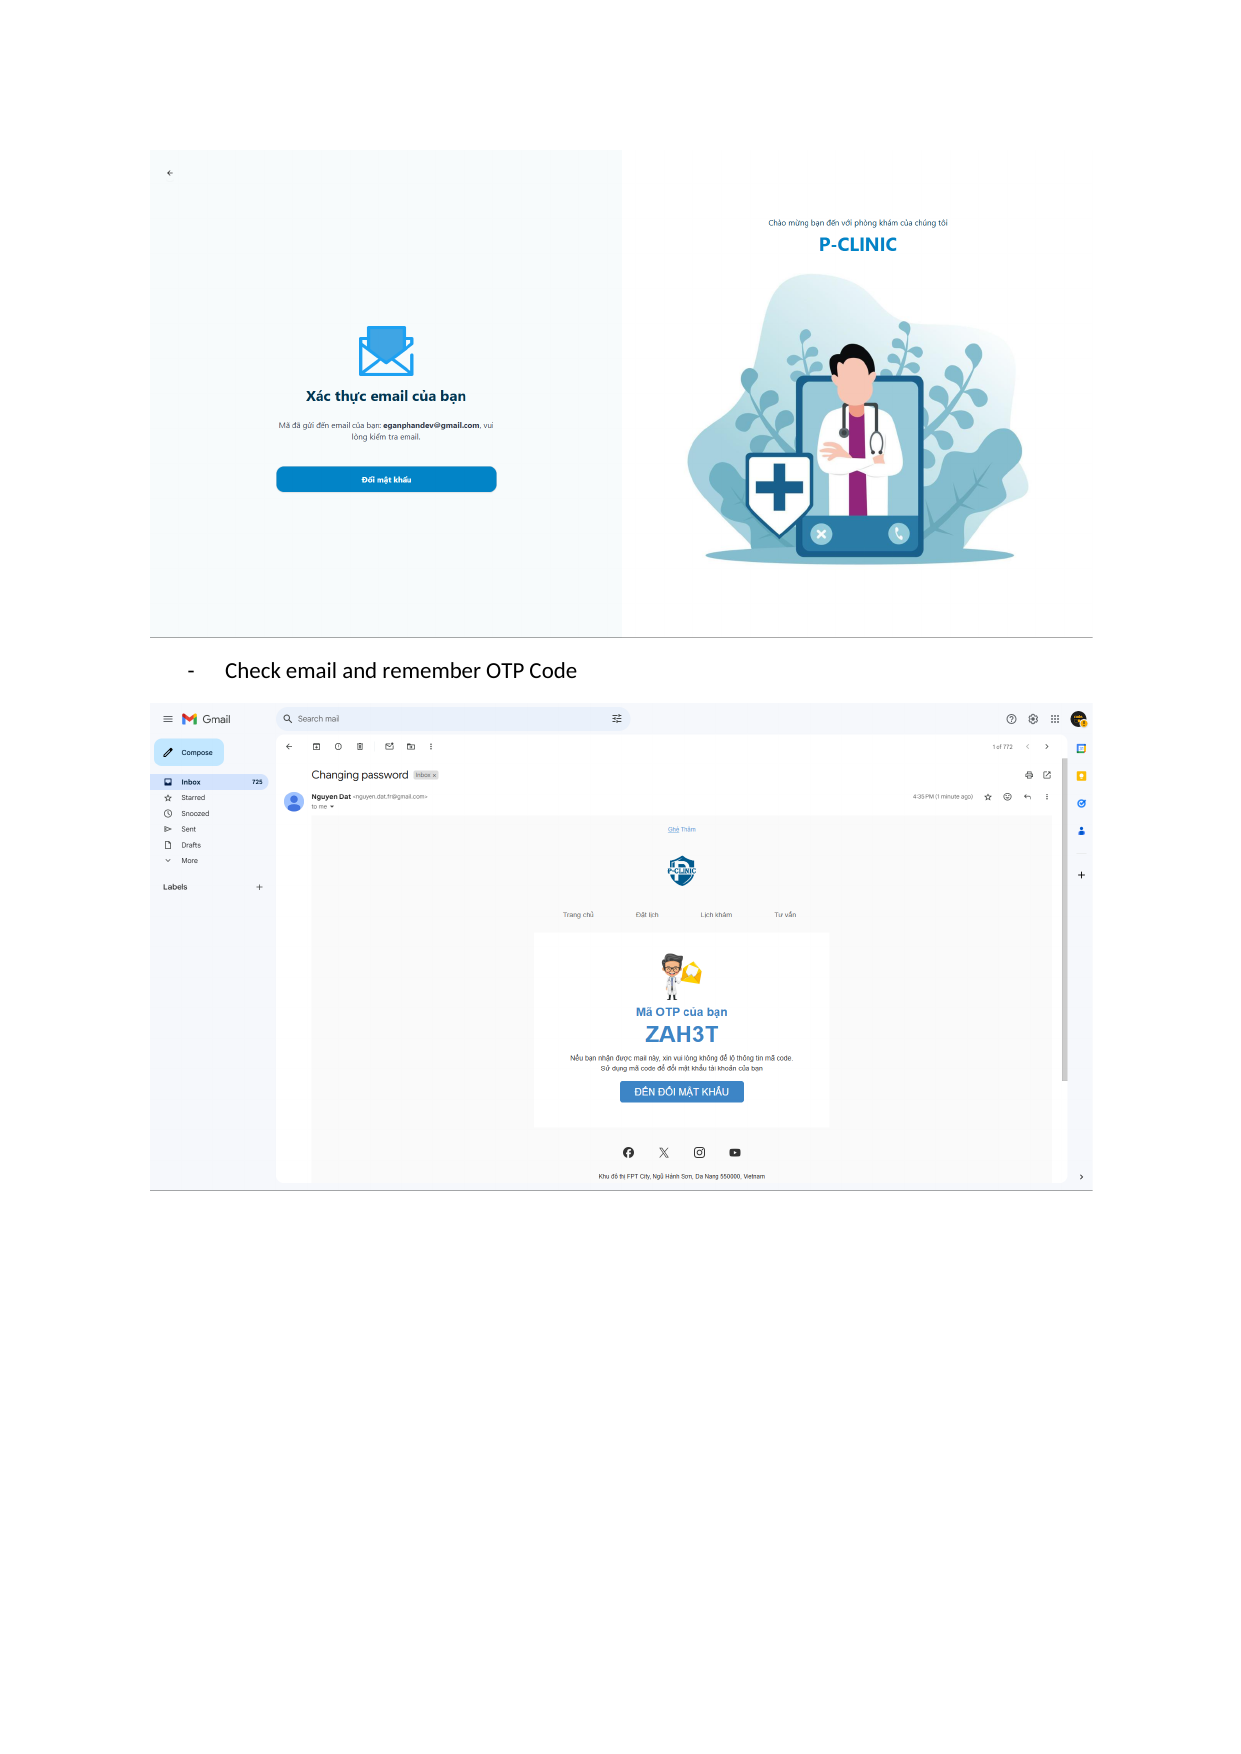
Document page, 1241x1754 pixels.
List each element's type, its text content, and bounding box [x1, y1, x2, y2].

list Check email and remember OTP Code [187, 656, 1093, 684]
picture [150, 150, 1093, 638]
picture [150, 703, 1093, 1191]
